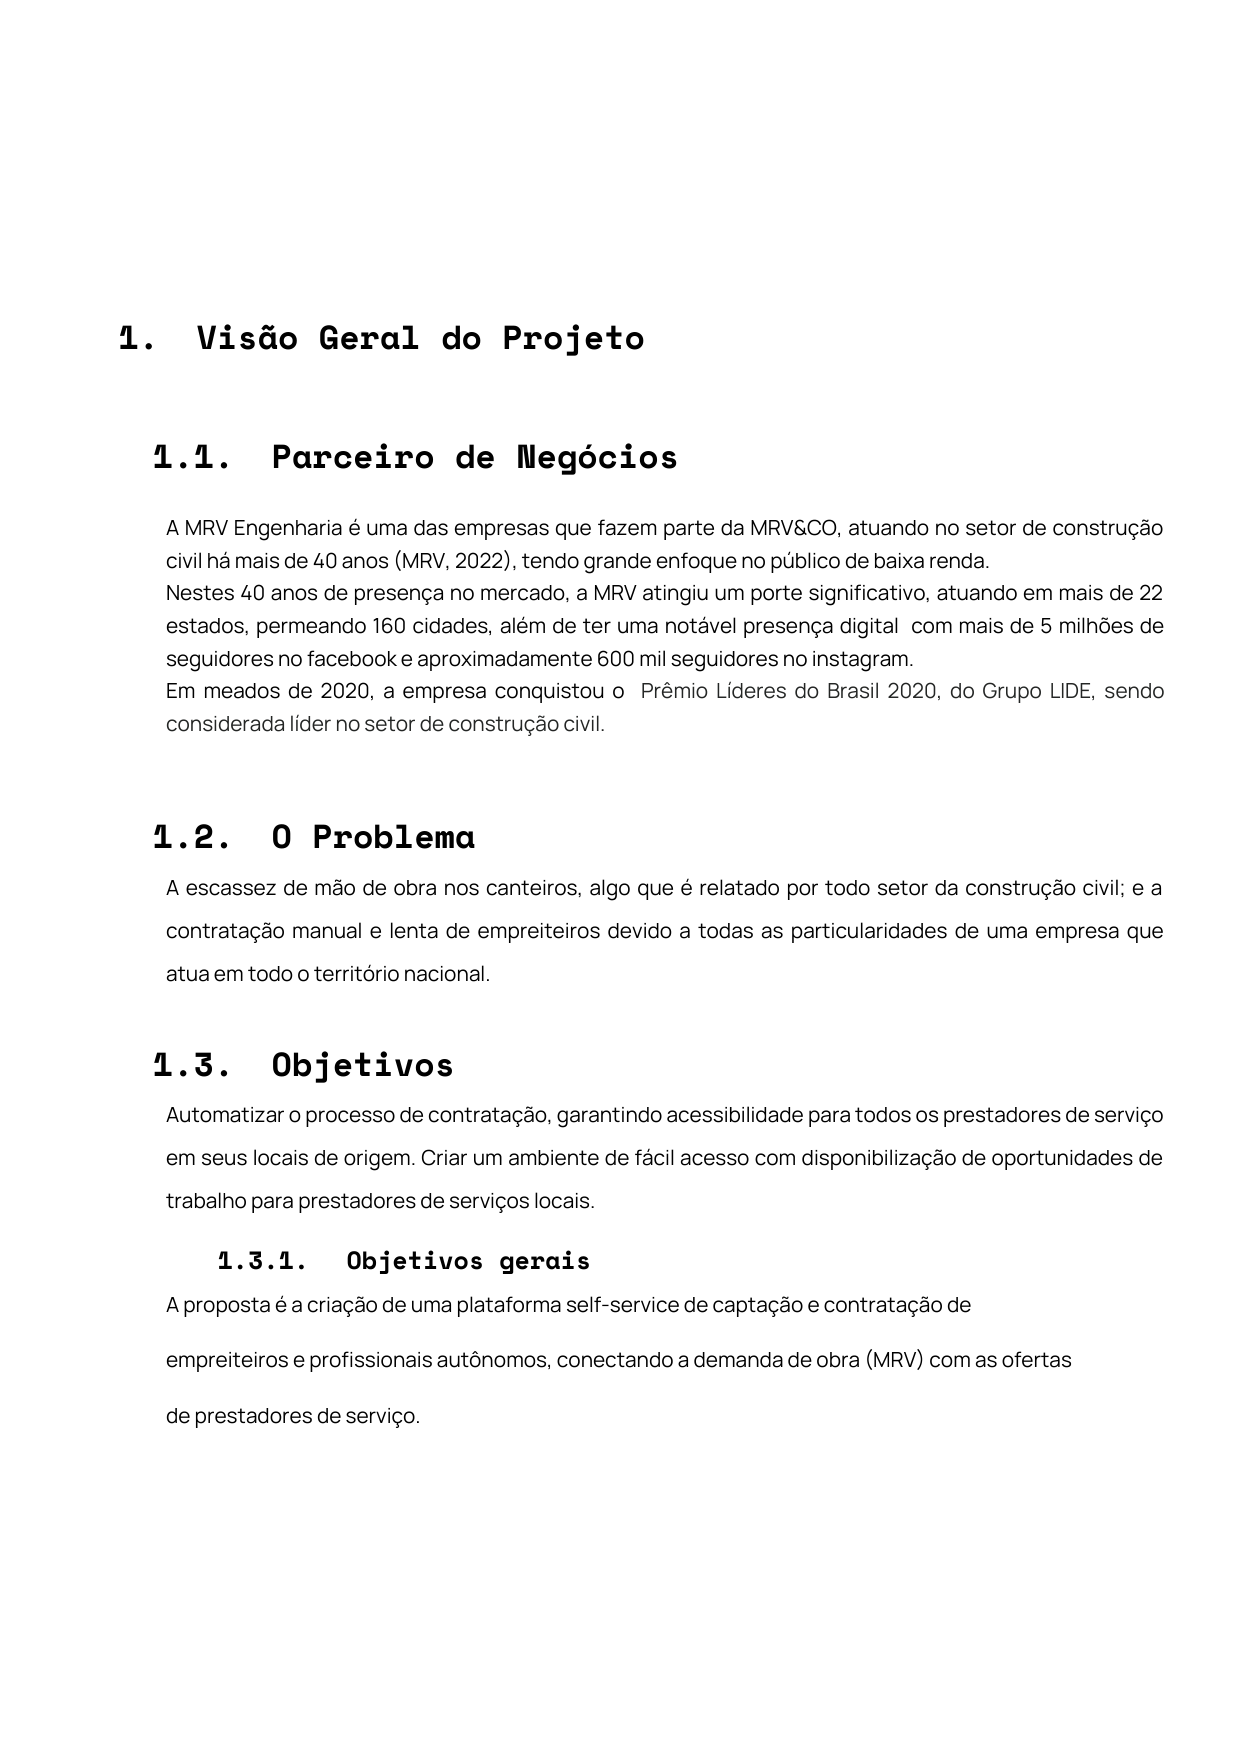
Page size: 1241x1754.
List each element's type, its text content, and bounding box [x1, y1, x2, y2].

text A proposta é a criação de uma plataforma self-service de captação e contratação de [166, 1291, 1165, 1319]
text A MRV Engenharia é uma das empresas que fazem parte da MRV&CO, atuando no setor de construção civil há mais de 40 anos (MRV, 2022), tendo grande enfoque no público de baixa renda. [166, 513, 1165, 574]
text Em meados de 2020, a empresa conquistou o Prêmio Líderes do Brasil 2020, do Grupo LIDE, sendo considerada líder no setor de construção civil. [166, 676, 1165, 737]
text Automatizar o processo de contratação, garantindo acessibilidade para todos os prestadores de serviço em seus locais de origem. Criar um ambiente de fácil acesso com disponibilização de oportunidades de trabalho para prestadores de serviços locais. [166, 1101, 1165, 1214]
subtitle Visão Geral do Projeto [159, 312, 1165, 361]
text de prestadores de serviço. [166, 1401, 1165, 1429]
text A escassez de mão de obra nos canteiros, algo que é relatado por todo setor da construção civil; e a contratação manual e lenta de empreiteiros devido a todas as particularidades de uma empresa que atua em todo o território nacional. [166, 873, 1165, 987]
subtitle Objetivos [234, 1039, 1165, 1088]
subtitle Objetivos gerais [309, 1241, 1165, 1278]
text empreiteiros e profissionais autônomos, conectando a demanda de obra (MRV) com as ofertas [166, 1346, 1165, 1374]
subtitle O Problema [234, 812, 1165, 861]
subtitle Parceiro de Negócios [234, 431, 1165, 481]
text Nestes 40 anos de presença no mercado, a MRV atingiu um porte significativo, atuando em mais de 22 estados, permeando 160 cidades, além de ter uma notável presença digital com mais de 5 milhões de seguidores no facebook e aproximadamente 600 mil seguidores no instagram. [166, 578, 1165, 672]
